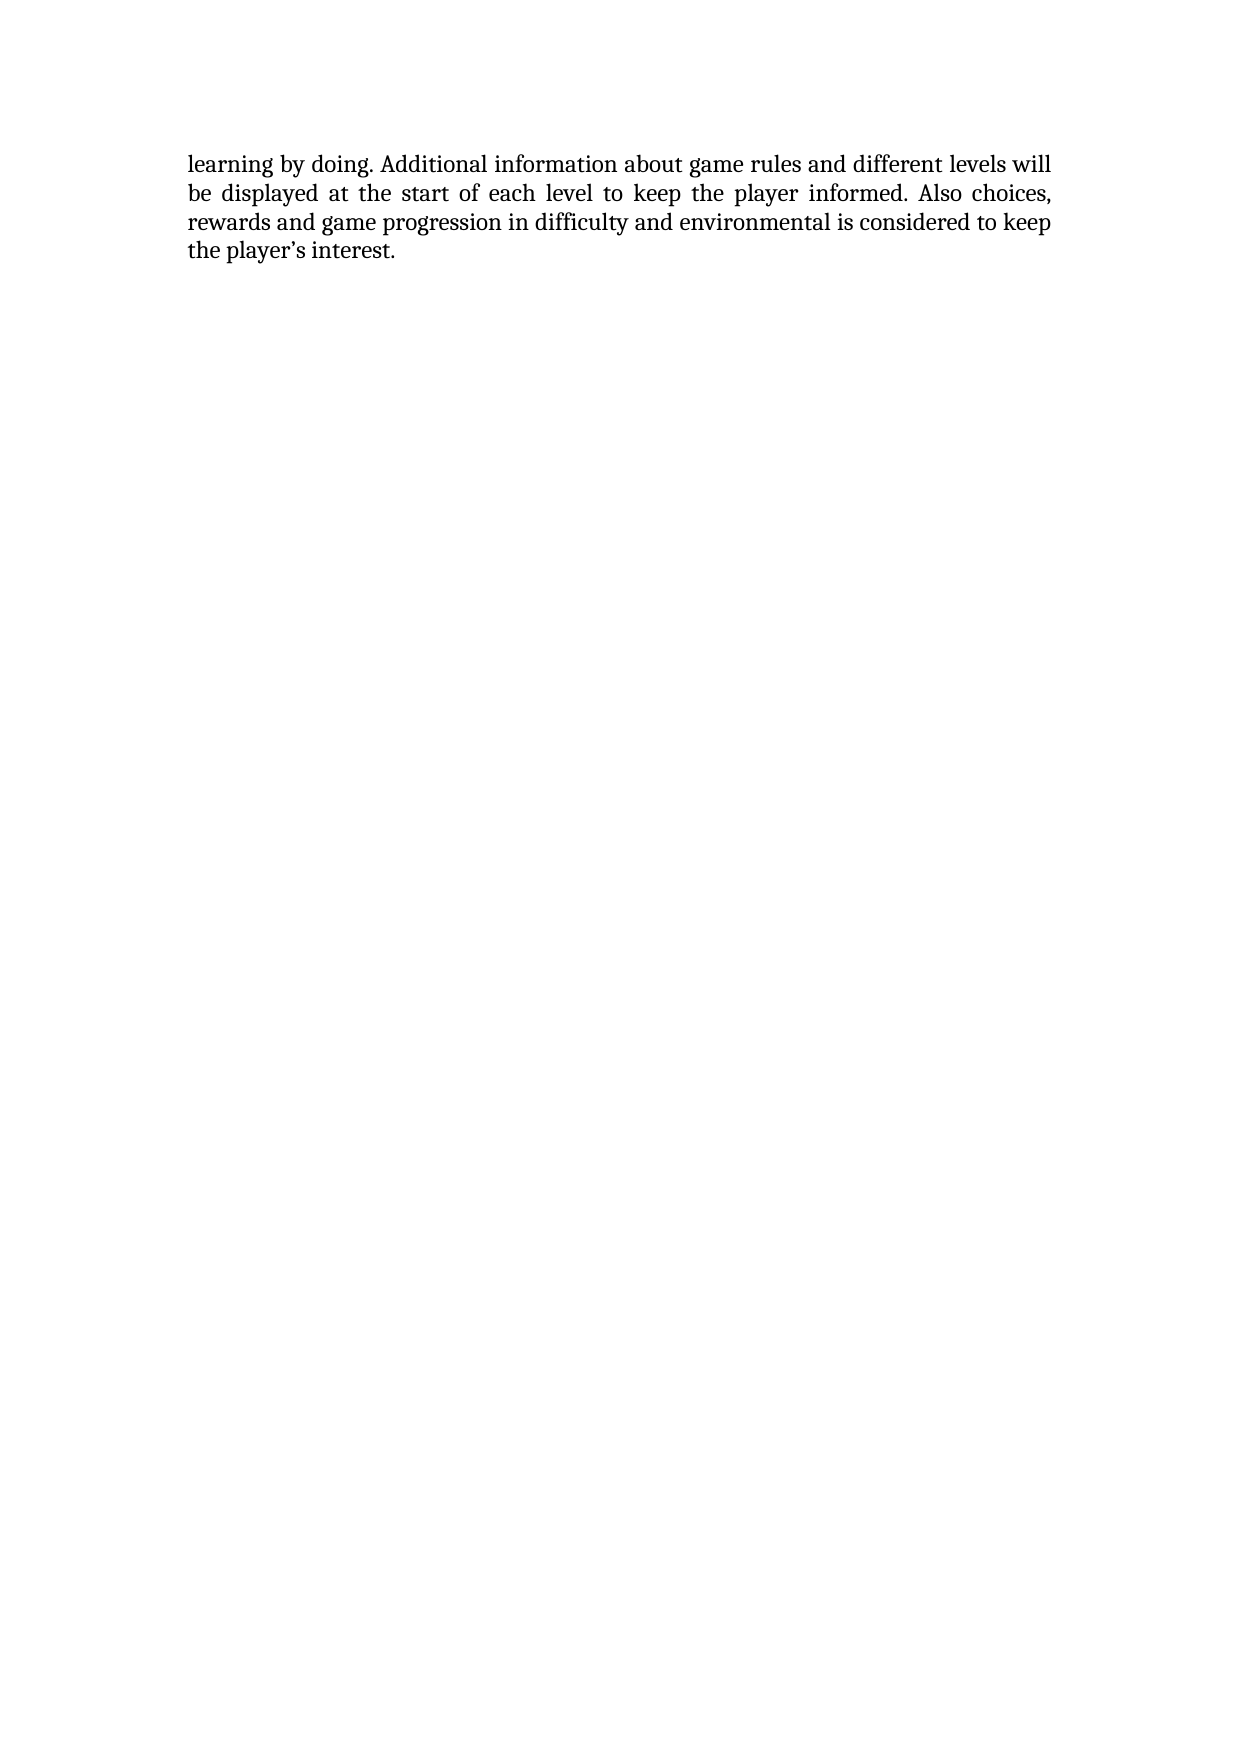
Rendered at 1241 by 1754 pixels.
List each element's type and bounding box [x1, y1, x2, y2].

text [187, 150, 1053, 265]
